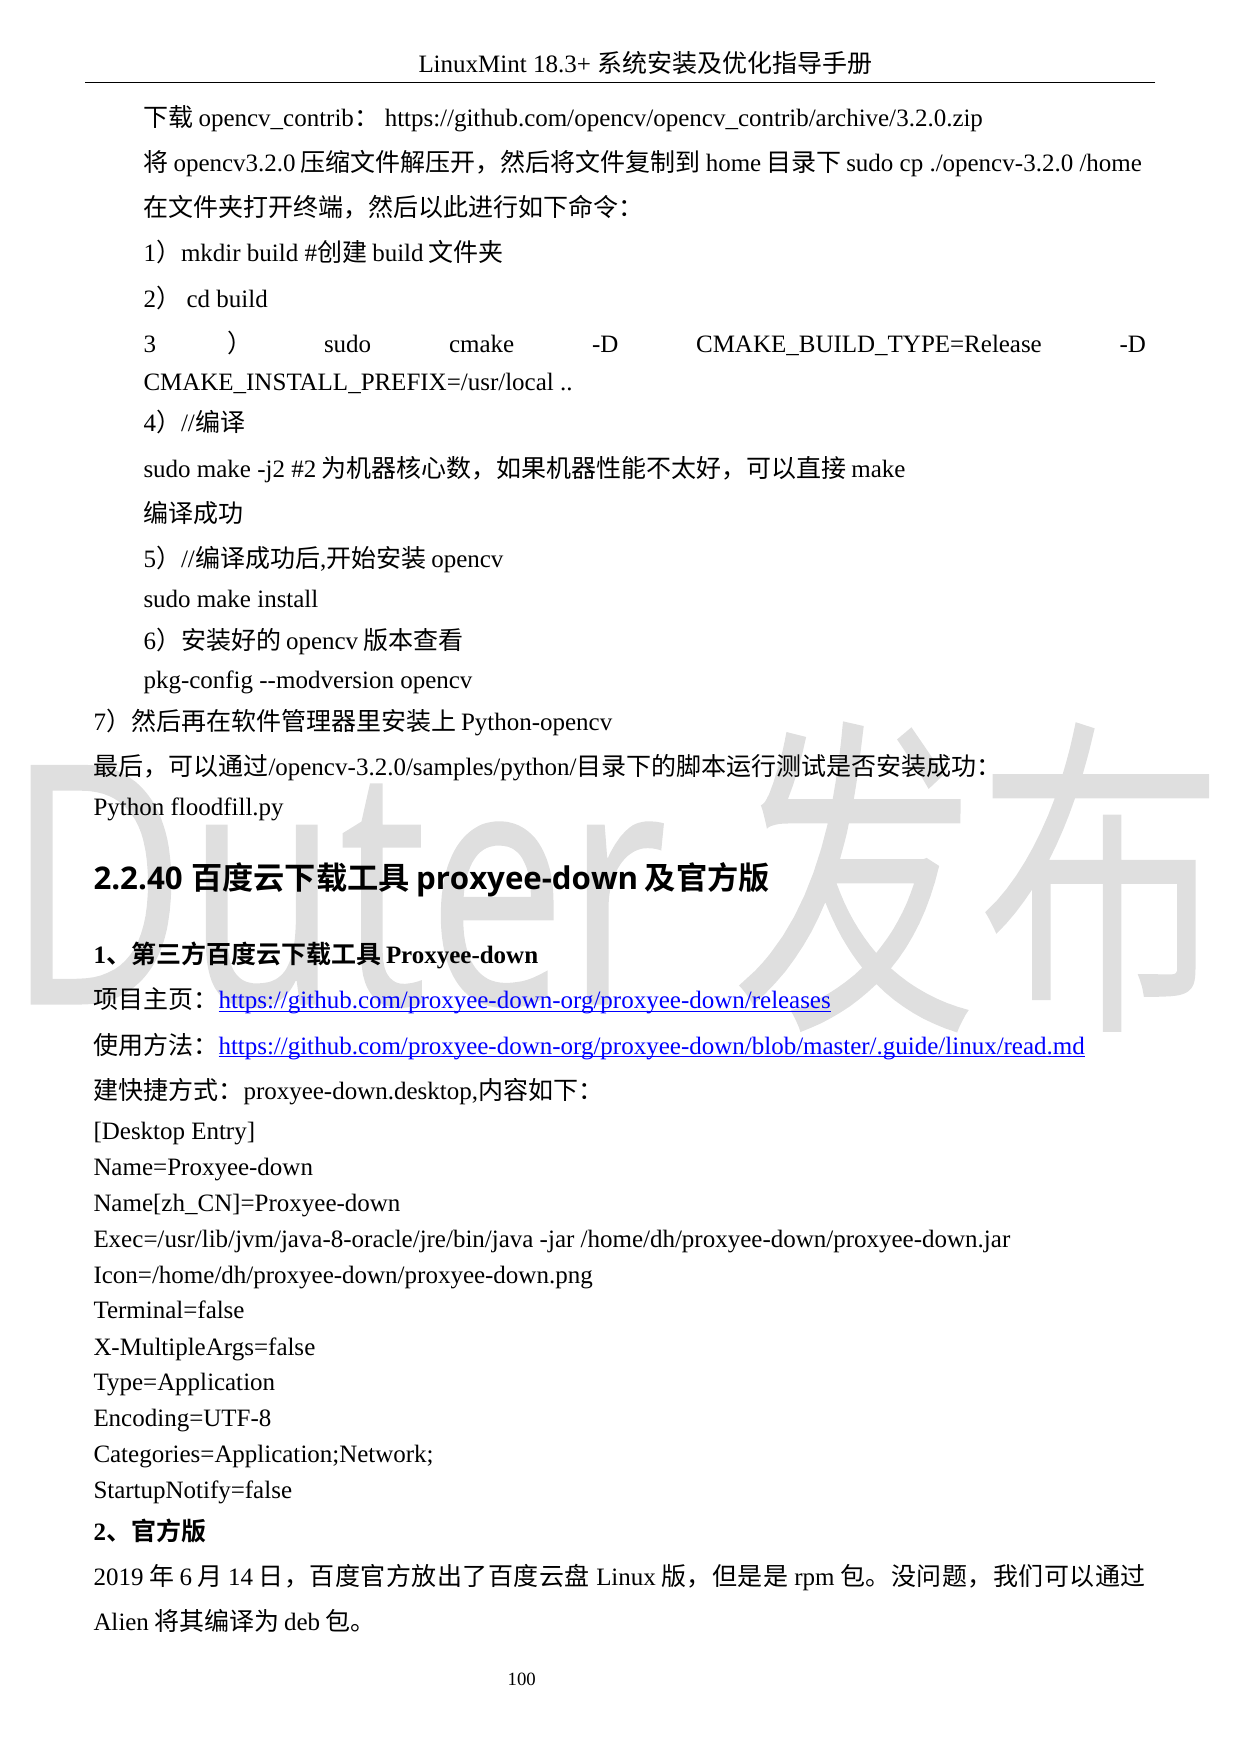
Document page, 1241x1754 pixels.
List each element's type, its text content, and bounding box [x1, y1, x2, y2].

list Type=Application [93, 1367, 1147, 1396]
list sudo make -j2 #2为机器核心数，如果机器性能不太好，可以直接make [143, 448, 1147, 484]
list 使用方法：https://github.com/proxyee-down-org/proxyee-down/blob/master/.guide/linux/read.md [93, 1025, 1147, 1062]
list StartupNotify=false [93, 1475, 1147, 1504]
list Name[zh_CN]=Proxyee-down [93, 1188, 1147, 1217]
subtitle 2.2.40 百度云下载工具proxyee-down及官方版 [93, 853, 1147, 898]
list 6）安装好的opencv版本查看 [143, 620, 1147, 656]
list [Desktop Entry] [93, 1116, 1147, 1145]
list 4）//编译 [143, 403, 1147, 439]
list 最后，可以通过/opencv-3.2.0/samples/python/目录下的脚本运行测试是否安装成功： [93, 747, 1147, 783]
list X-MultipleArgs=false [93, 1332, 1147, 1360]
list Name=Proxyee-down [93, 1152, 1147, 1181]
list 下载opencv_contrib： https://github.com/opencv/opencv_contrib/archive/3.2.0.zip [93, 97, 1147, 133]
list Terminal=false [93, 1296, 1147, 1324]
list 将opencv3.2.0压缩文件解压开，然后将文件复制到home目录下sudo cp ./opencv-3.2.0 /home [143, 142, 1147, 178]
list 建快捷方式：proxyee-down.desktop,内容如下： [93, 1071, 1147, 1107]
list 1）mkdir build #创建build文件夹 [143, 233, 1147, 269]
list 2、官方版 [93, 1511, 1147, 1547]
list Exec=/usr/lib/jvm/java-8-oracle/jre/bin/java -jar /home/dh/proxyee-down/proxyee-down.jar [93, 1224, 1147, 1252]
list 3）sudo cmake -D CMAKE_BUILD_TYPE=Release -D CMAKE_INSTALL_PREFIX=/usr/local .. [143, 323, 1147, 396]
list 5）//编译成功后,开始安装opencv [143, 539, 1147, 575]
list sudo make install [143, 584, 1147, 613]
list Icon=/home/dh/proxyee-down/proxyee-down.png [93, 1260, 1147, 1288]
list Categories=Application;Network; [93, 1439, 1147, 1468]
list 1、第三方百度云下载工具Proxyee-down [93, 935, 1147, 971]
list 2） cd build [143, 278, 1147, 314]
list 7）然后再在软件管理器里安装上Python-opencv [93, 701, 1147, 738]
list pkg-config --modversion opencv [143, 665, 1147, 694]
list 2019年6月14日，百度官方放出了百度云盘Linux版，但是是rpm包。没问题，我们可以通过Alien将其编译为deb包。 [93, 1557, 1147, 1638]
list Python floodfill.py [93, 792, 1147, 821]
list Encoding=UTF-8 [93, 1403, 1147, 1432]
list 编译成功 [143, 493, 1147, 530]
list 在文件夹打开终端，然后以此进行如下命令： [143, 188, 1147, 224]
list 项目主页：https://github.com/proxyee-down-org/proxyee-down/releases [93, 980, 1147, 1016]
